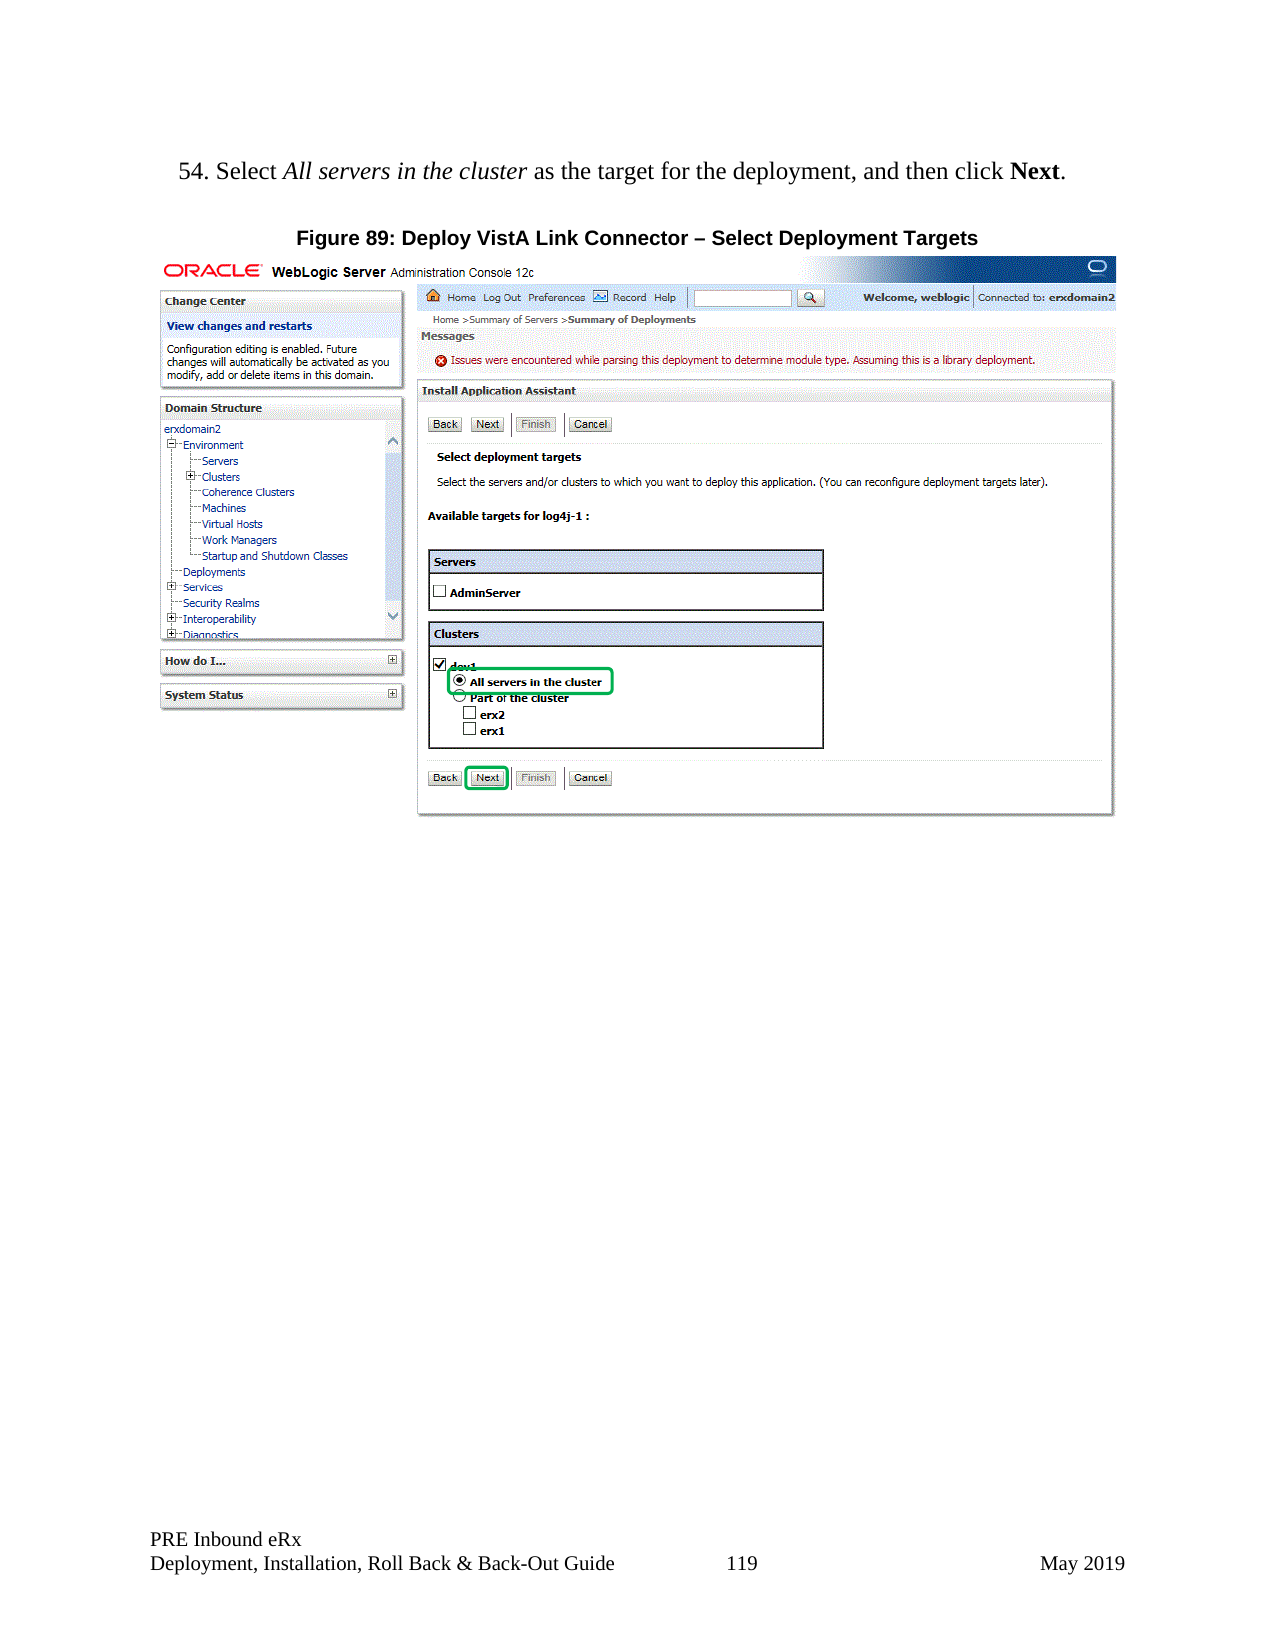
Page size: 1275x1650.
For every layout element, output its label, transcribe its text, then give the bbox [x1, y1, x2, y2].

text Figure 89: Deploy VistA Link Connector – Select Deployment Targets [150, 226, 1125, 250]
picture [158, 256, 1117, 822]
text Select All servers in the cluster as the target for the deployment, and then click Next. [178, 156, 1125, 185]
